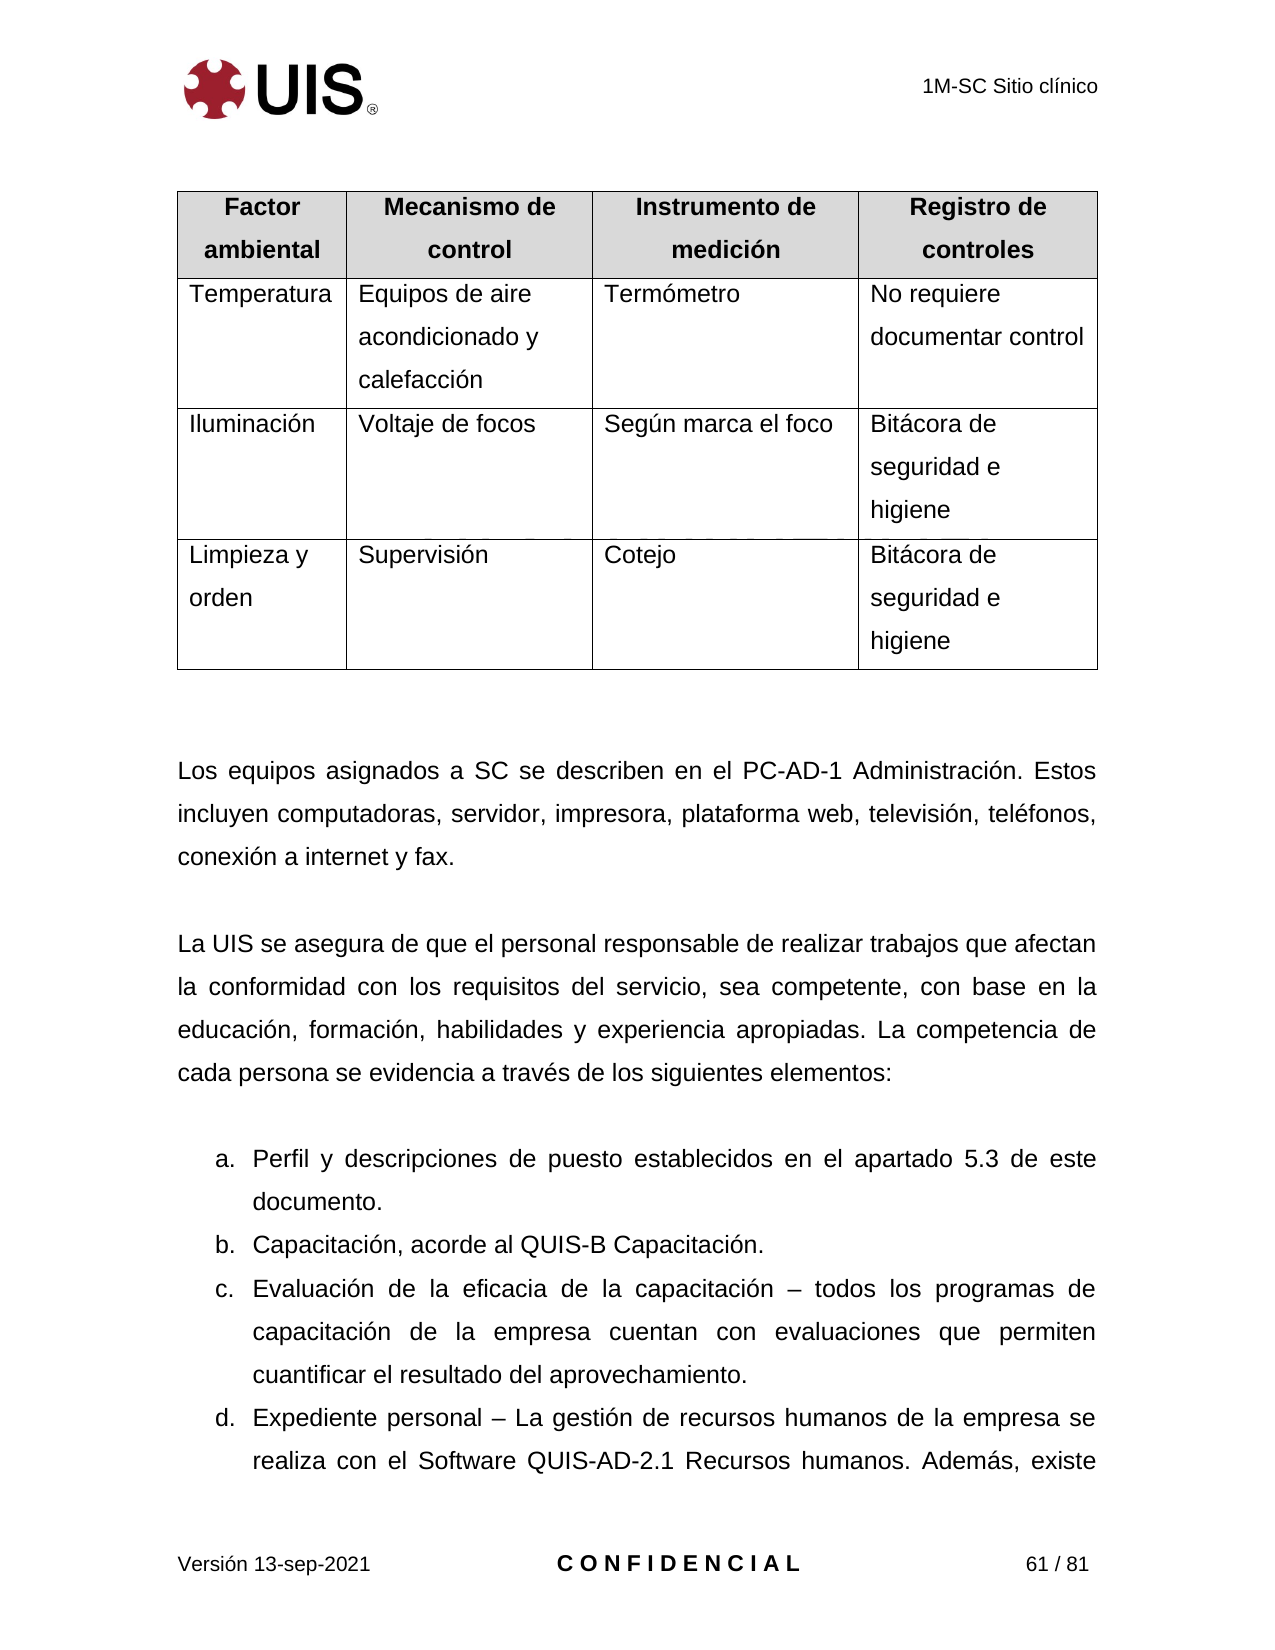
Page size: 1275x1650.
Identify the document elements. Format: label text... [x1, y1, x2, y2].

table_cell Supervisión [347, 540, 592, 669]
table_cell No requiere documentar control [859, 279, 1097, 408]
text La UIS se asegura de que el personal responsable de realizar trabajos que afectan la conformidad con los requisitos del servicio, sea competente, con base en la educación, formación, habilidades y experiencia apropiadas. La competencia de cada persona se evidencia a través de los siguientes elementos: [177, 929, 1098, 1087]
list Capacitación, acorde al QUIS-B Capacitación. [215, 1231, 1098, 1259]
table_cell Bitácora de seguridad e higiene [859, 409, 1097, 538]
table_cell Temperatura [178, 279, 346, 408]
table_cell Cotejo [593, 540, 858, 669]
table_header Mecanismo de control [347, 192, 592, 278]
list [215, 1403, 1098, 1475]
table_header Instrumento de medición [593, 192, 858, 278]
table_cell Bitácora de seguridad e higiene [859, 540, 1097, 669]
table_cell Equipos de aire acondicionado y calefacción [347, 279, 592, 408]
table_header Factor ambiental [178, 192, 346, 278]
text Los equipos asignados a SC se describen en el PC-AD-1 Administración. Estos incluyen computadoras, servidor, impresora, plataforma web, televisión, teléfonos, conexión a internet y fax. [177, 756, 1098, 871]
picture [182, 57, 380, 121]
table_cell Según marca el foco [593, 409, 858, 538]
list Evaluación de la eficacia de la capacitación – todos los programas de capacitación de la empresa cuentan con evaluaciones que permiten cuantificar el resultado del aprovechamiento. [215, 1274, 1098, 1389]
table_cell Limpieza y orden [178, 540, 346, 669]
table_header Registro de controles [859, 192, 1097, 278]
list Perfil y descripciones de puesto establecidos en el apartado 5.3 de este documento. [215, 1144, 1098, 1216]
table_cell Termómetro [593, 279, 858, 408]
table_cell Iluminación [178, 409, 346, 538]
table_cell Voltaje de focos [347, 409, 592, 538]
